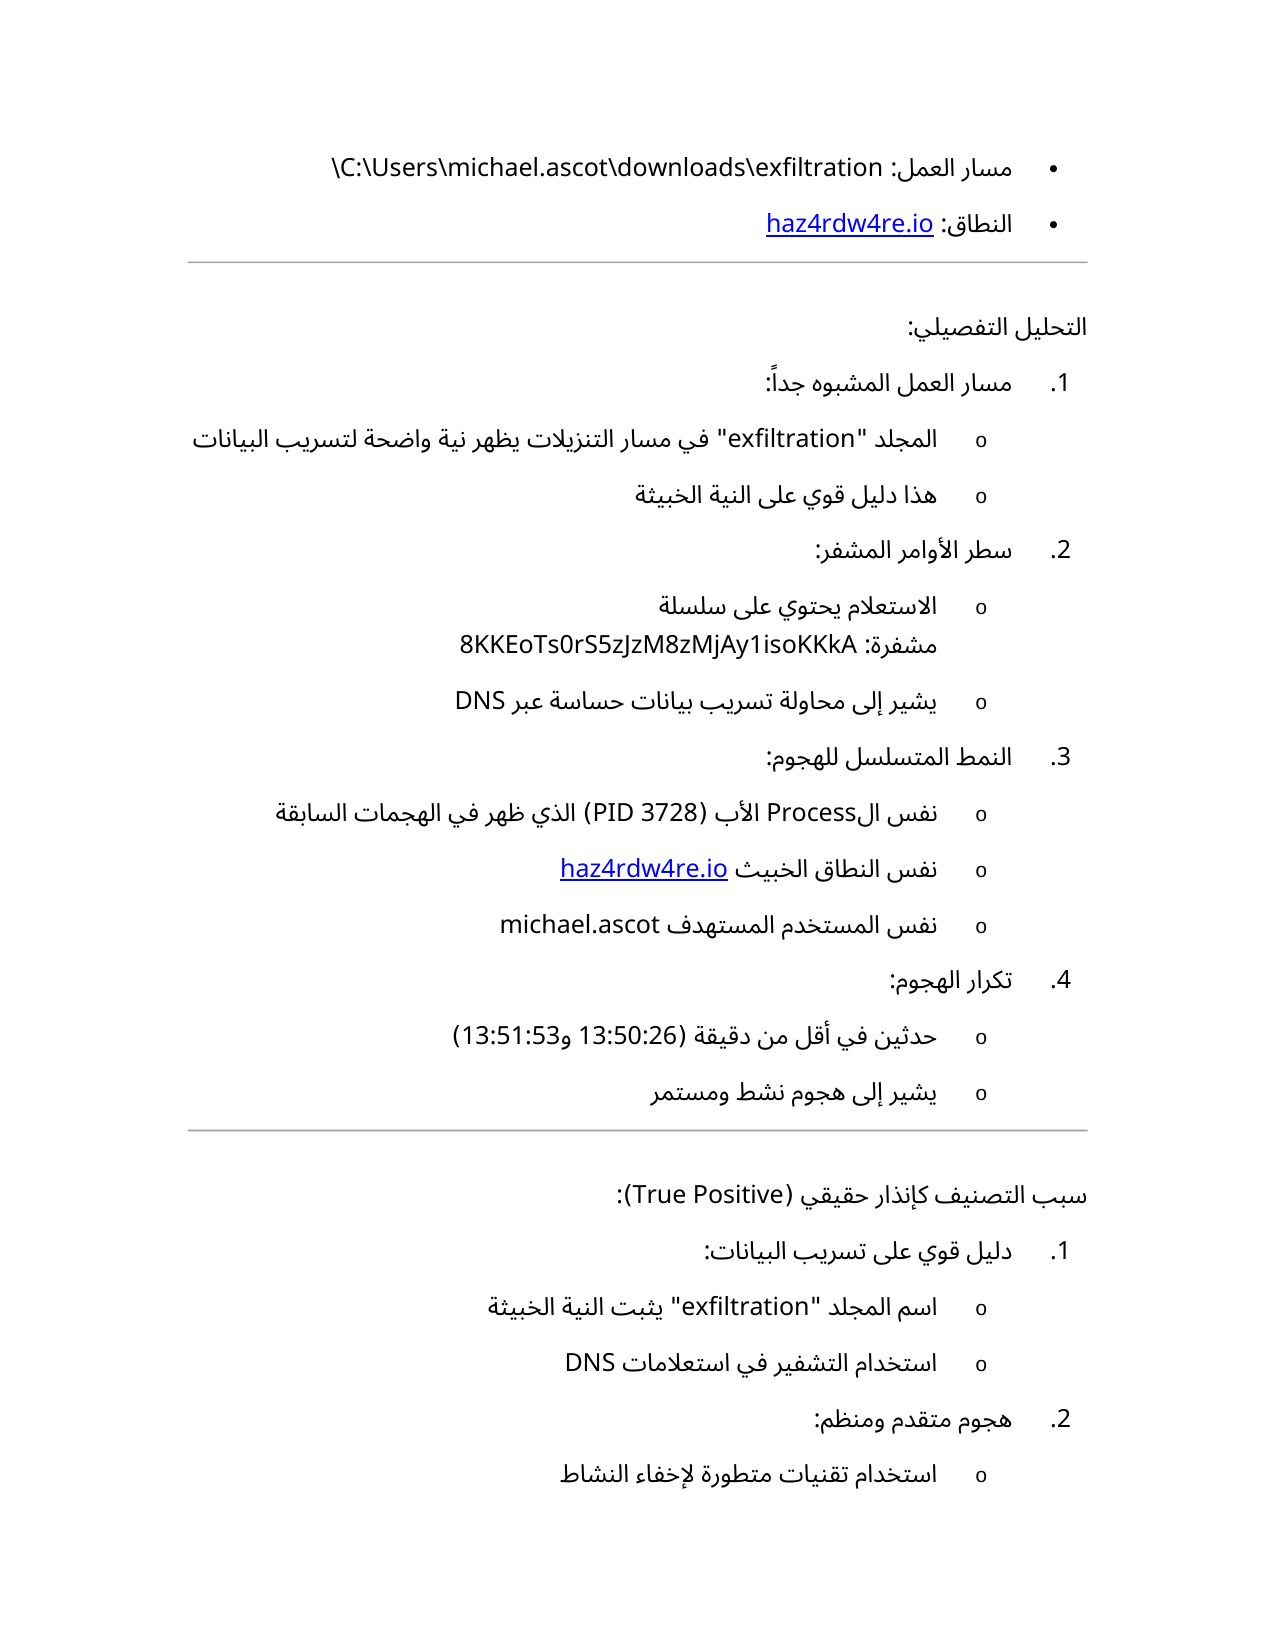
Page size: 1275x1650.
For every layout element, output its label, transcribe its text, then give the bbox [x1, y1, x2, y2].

list النطاق: haz4rdw4re.io [187, 206, 1050, 240]
list المجلد "exfiltration" في مسار التنزيلات يظهر نية واضحة لتسريب البيانات [187, 421, 975, 454]
list الاستعلام يحتوي على سلسلة مشفرة: 8KKEoTs0rS5zJzM8zMjAy1isoKKkA [187, 588, 975, 661]
list تكرار الهجوم: [187, 962, 1050, 996]
list دليل قوي على تسريب البيانات: [187, 1233, 1050, 1267]
list النمط المتسلسل للهجوم: [187, 739, 1050, 773]
list هجوم متقدم ومنظم: [187, 1400, 1050, 1434]
list هذا دليل قوي على النية الخبيثة [187, 476, 975, 510]
list يشير إلى محاولة تسريب بيانات حساسة عبر DNS [187, 683, 975, 717]
list استخدام تقنيات متطورة لإخفاء النشاط [187, 1456, 975, 1490]
list استخدام التشفير في استعلامات DNS [187, 1344, 975, 1378]
list نفس المستخدم المستهدف michael.ascot [187, 906, 975, 940]
list يشير إلى هجوم نشط ومستمر [187, 1074, 975, 1108]
list حدثين في أقل من دقيقة (13:50:26 و13:51:53) [187, 1018, 975, 1052]
list اسم المجلد "exfiltration" يثبت النية الخبيثة [187, 1288, 975, 1323]
list سطر الأوامر المشفر: [187, 532, 1050, 566]
list مسار العمل المشبوه جداً: [187, 365, 1050, 399]
text التحليل التفصيلي: [187, 309, 1087, 343]
list نفس الProcess الأب (PID 3728) الذي ظهر في الهجمات السابقة [187, 795, 975, 829]
text سبب التصنيف كإنذار حقيقي (True Positive): [187, 1177, 1087, 1211]
list نفس النطاق الخبيث haz4rdw4re.io [187, 851, 975, 884]
list مسار العمل: C:\Users\michael.ascot\downloads\exfiltration\ [187, 150, 1050, 184]
